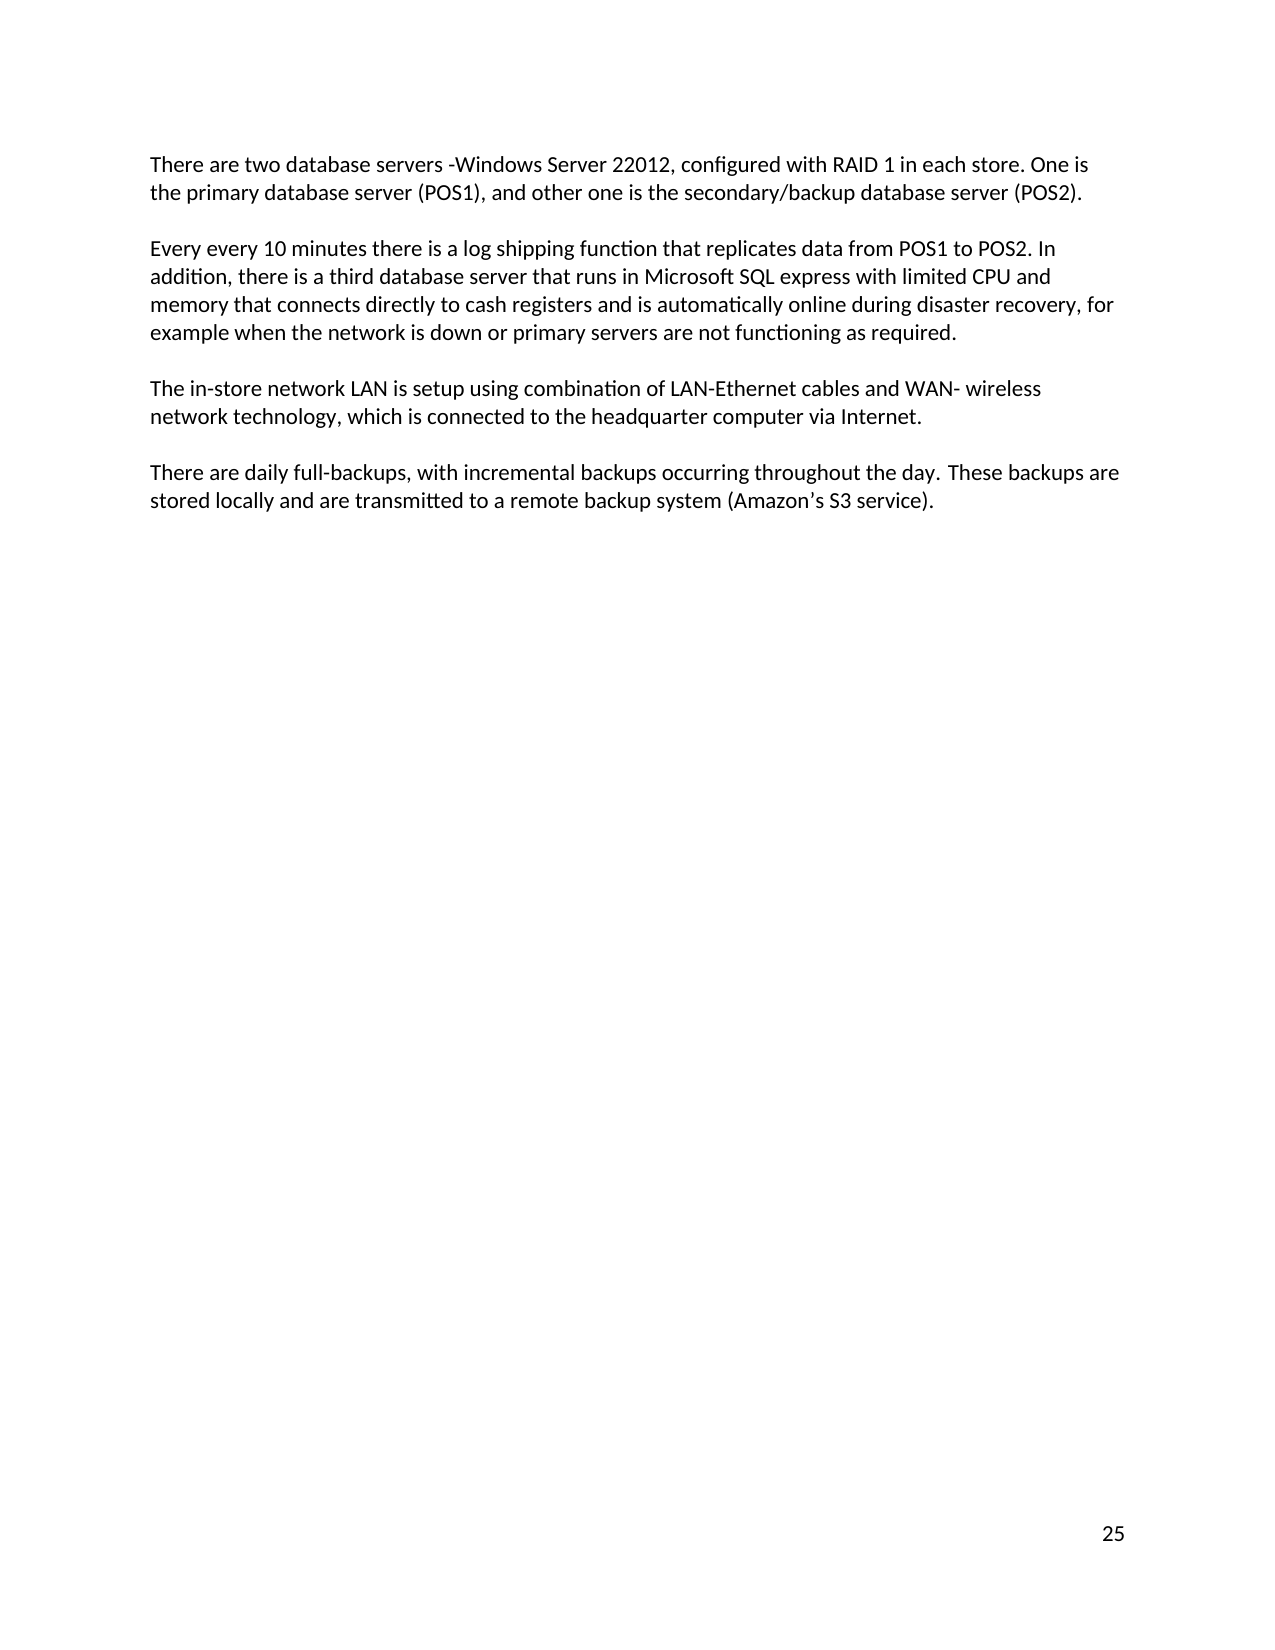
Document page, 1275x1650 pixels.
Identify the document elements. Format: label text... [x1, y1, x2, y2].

text The in-store network LAN is setup using combination of LAN-Ethernet cables and WAN- wireless network technology, which is connected to the headquarter computer via Internet. [150, 374, 1125, 430]
text There are two database servers -Windows Server 22012, configured with RAID 1 in each store. One is the primary database server (POS1), and other one is the secondary/backup database server (POS2). [150, 150, 1125, 206]
text Every every 10 minutes there is a log shipping function that replicates data from POS1 to POS2. In addition, there is a third database server that runs in Microsoft SQL express with limited CPU and memory that connects directly to cash registers and is automatically online during disaster recovery, for example when the network is down or primary servers are not functioning as required. [150, 234, 1125, 346]
text There are daily full-backups, with incremental backups occurring throughout the day. These backups are stored locally and are transmitted to a remote backup system (Amazon’s S3 service). [150, 458, 1125, 514]
